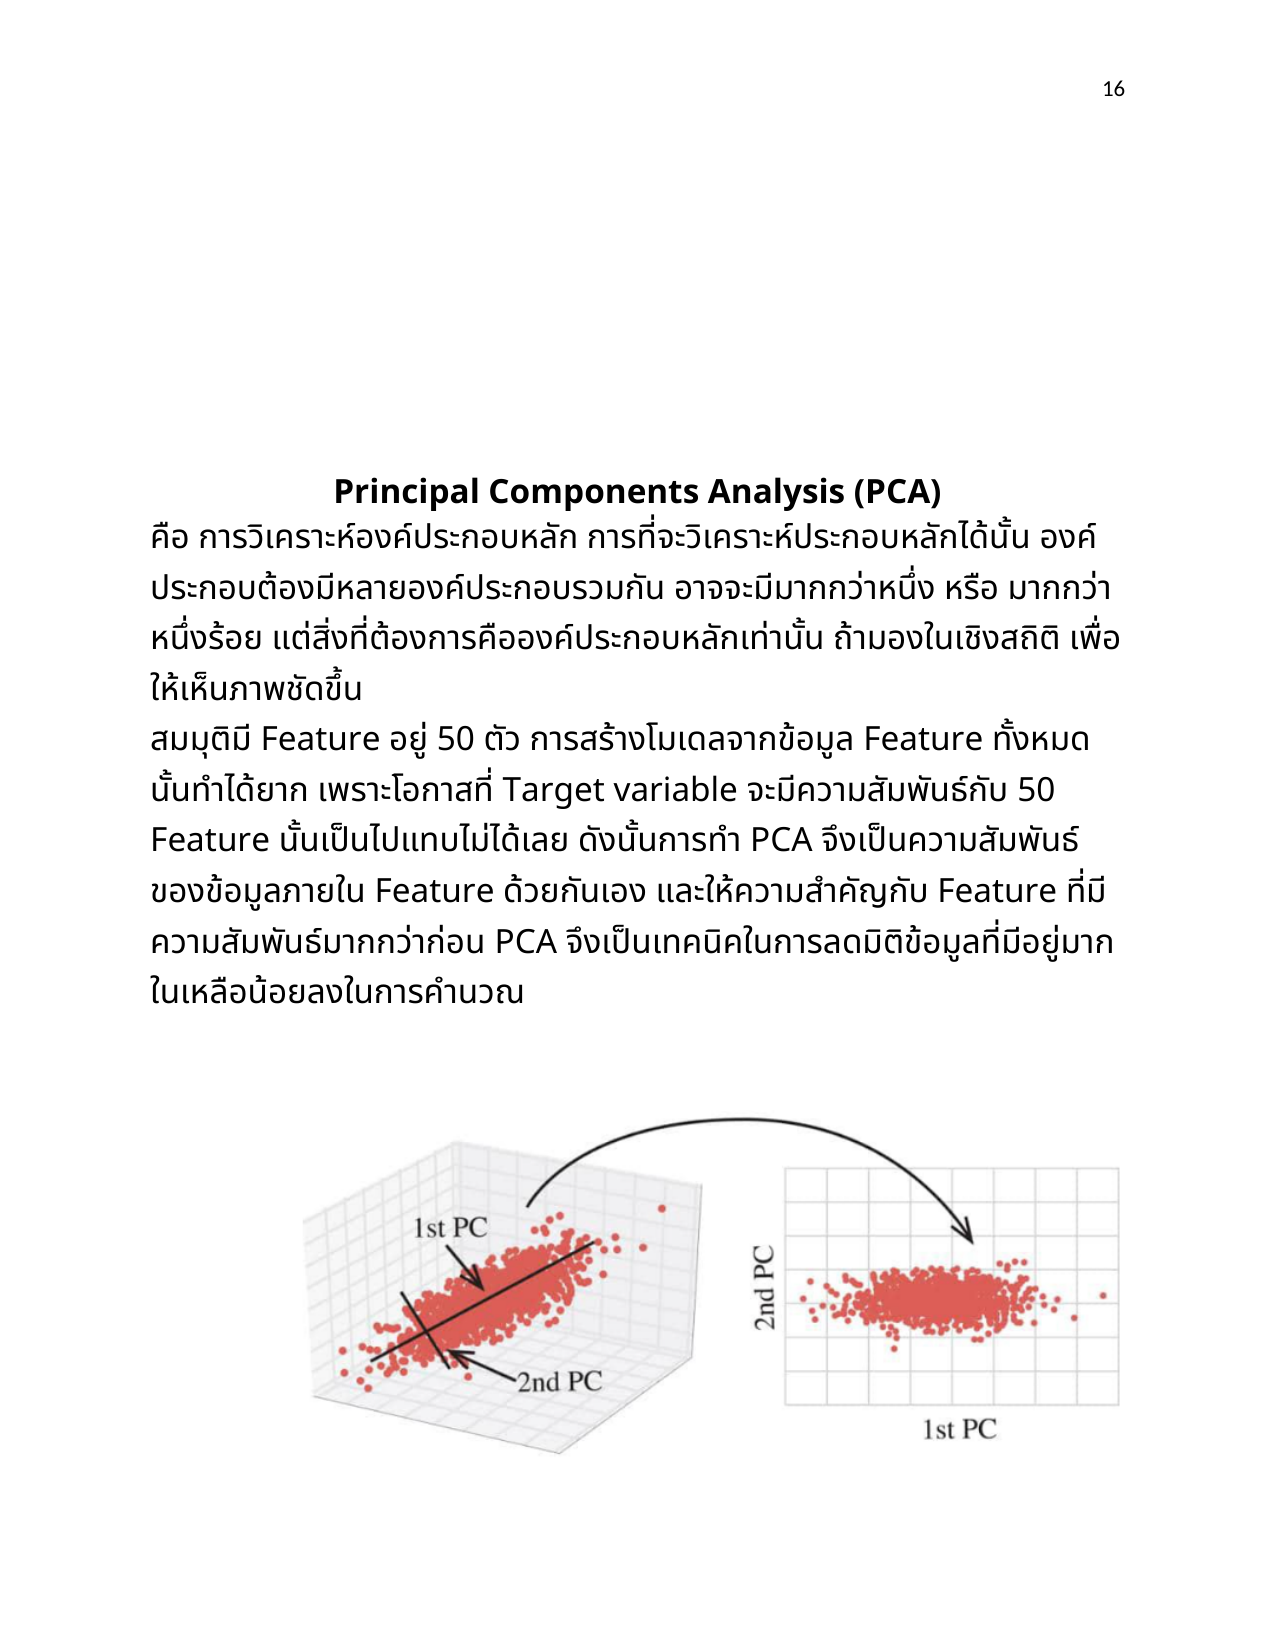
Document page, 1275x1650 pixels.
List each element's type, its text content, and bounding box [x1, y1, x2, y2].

text สมมุติมี Feature อยู่ 50 ตัว การสร้างโมเดลจากข้อมูล Feature ทั้งหมดนั้นทำได้ยาก เพราะโอกาสที่ Target variable จะมีความสัมพันธ์กับ 50 Feature นั้นเป็นไปแทบไม่ได้เลย ดังนั้นการทำ PCA จึงเป็นความสัมพันธ์ของข้อมูลภายใน Feature ด้วยกันเอง และให้ความสำคัญกับ Feature ที่มีความสัมพันธ์มากกว่าก่อน PCA จึงเป็นเทคนิคในการลดมิติข้อมูลที่มีอยู่มาก ในเหลือน้อยลงในการคำนวณ [150, 715, 1125, 1018]
text คือ การวิเคราะห์องค์ประกอบหลัก การที่จะวิเคราะห์ประกอบหลักได้นั้น องค์ประกอบต้องมีหลายองค์ประกอบรวมกัน อาจจะมีมากกว่าหนึ่ง หรือ มากกว่าหนึ่งร้อย แต่สิ่งที่ต้องการคือองค์ประกอบหลักเท่านั้น ถ้ามองในเชิงสถิติ เพื่อให้เห็นภาพชัดขึ้น [150, 513, 1125, 715]
text Principal Components Analysis (PCA) [150, 468, 1125, 513]
picture [225, 1063, 1200, 1466]
